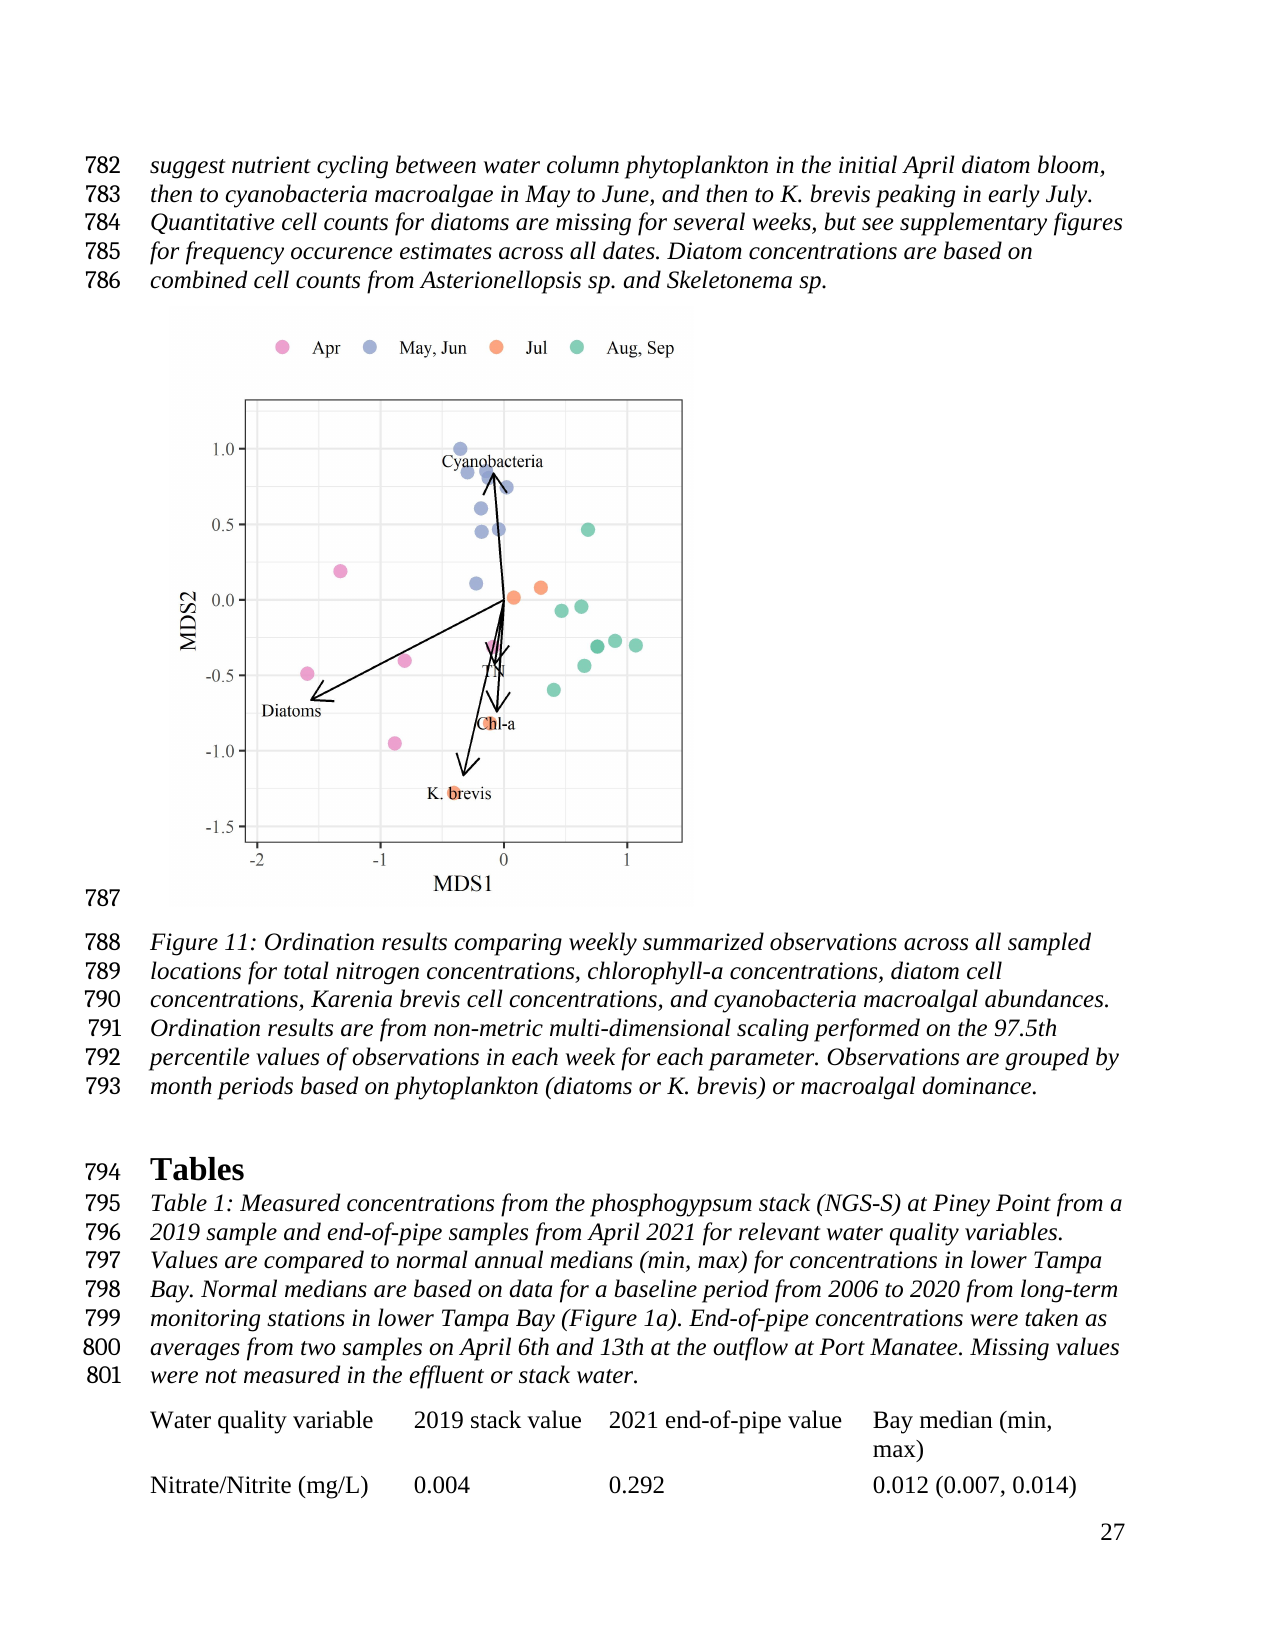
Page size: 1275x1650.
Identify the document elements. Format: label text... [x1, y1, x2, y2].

table_header Water quality variable [139, 1402, 402, 1467]
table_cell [861, 1467, 1114, 1499]
table_cell 0.004 [403, 1467, 597, 1499]
table_header 2019 stack value [403, 1402, 597, 1467]
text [150, 150, 1125, 294]
picture [168, 306, 694, 907]
subtitle Tables [150, 1149, 1125, 1188]
text Table 1: Measured concentrations from the phosphogypsum stack (NGS-S) at Piney Point from a 2019 sample and end-of-pipe samples from April 2021 for relevant water quality variables. Values are compared to normal annual medians (min, max) for concentrations in lower Tampa Bay. Normal medians are based on data for a baseline period from 2006 to 2020 from long-term monitoring stations in lower Tampa Bay (Figure 1a). End-of-pipe concentrations were taken as averages from two samples on April 6th and 13th at the outflow at Port Manatee. Missing values were not measured in the effluent or stack water. [150, 1188, 1125, 1389]
table_cell 0.292 [598, 1467, 861, 1499]
text Figure 11: Ordination results comparing weekly summarized observations across all sampled locations for total nitrogen concentrations, chlorophyll-a concentrations, diatom cell concentrations, Karenia brevis cell concentrations, and cyanobacteria macroalgal abundances. Ordination results are from non-metric multi-dimensional scaling performed on the 97.5th percentile values of observations in each week for each parameter. Observations are grouped by month periods based on phytoplankton (diatoms or K. brevis) or macroalgal dominance. [150, 927, 1125, 1099]
table_header Bay median (min, max) [861, 1402, 1114, 1467]
table_header 2021 end-of-pipe value [598, 1402, 861, 1467]
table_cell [139, 1467, 402, 1499]
